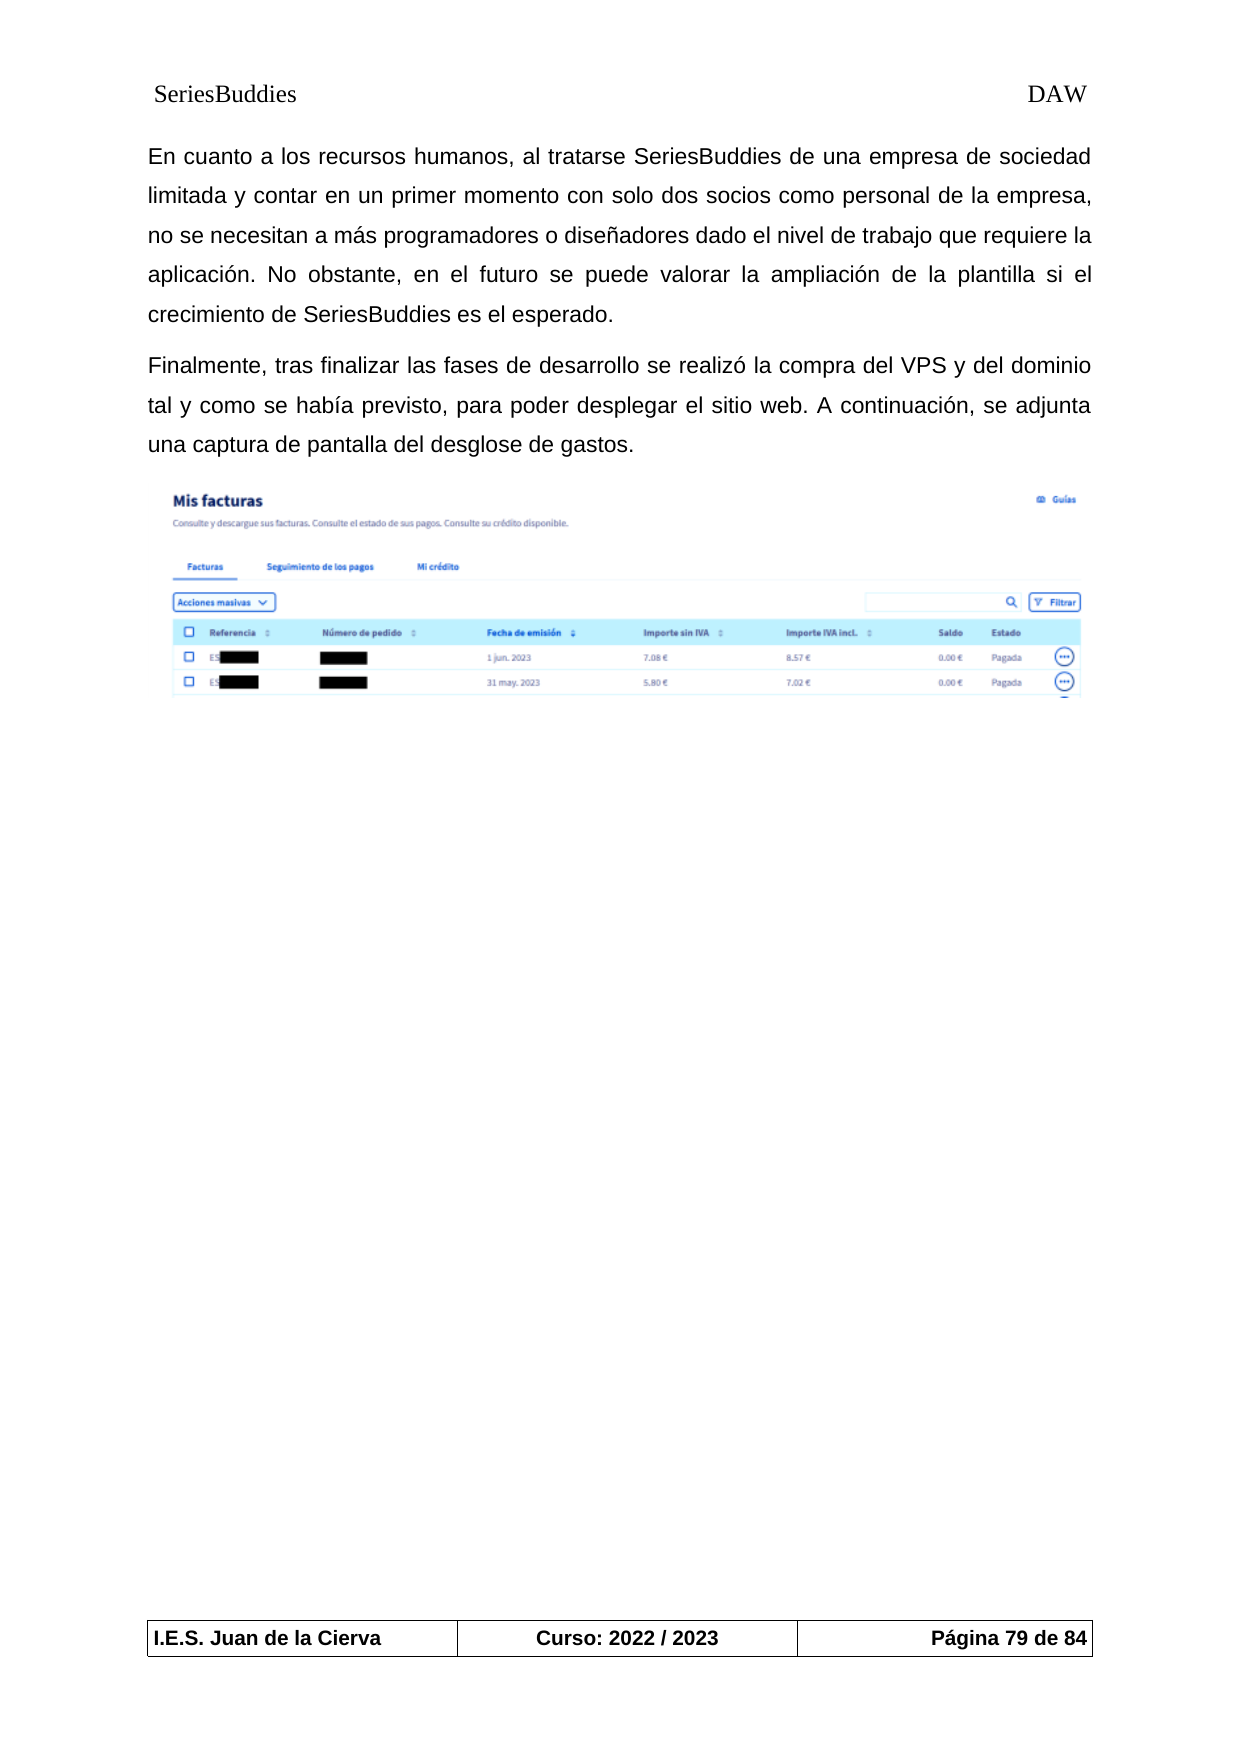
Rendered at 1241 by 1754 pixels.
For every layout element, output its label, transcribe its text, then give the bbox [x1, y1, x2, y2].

text Finalmente, tras finalizar las fases de desarrollo se realizó la compra del VPS y del dominio tal y como se había previsto, para poder desplegar el sitio web. A continuación, se adjunta una captura de pantalla del desglose de gastos. [148, 352, 1093, 458]
picture [147, 483, 1093, 698]
text En cuanto a los recursos humanos, al tratarse SeriesBuddies de una empresa de sociedad limitada y contar en un primer momento con solo dos socios como personal de la empresa, no se necesitan a más programadores o diseñadores dado el nivel de trabajo que requiere la aplicación. No obstante, en el futuro se puede valorar la ampliación de la plantilla si el crecimiento de SeriesBuddies es el esperado. [148, 143, 1093, 327]
